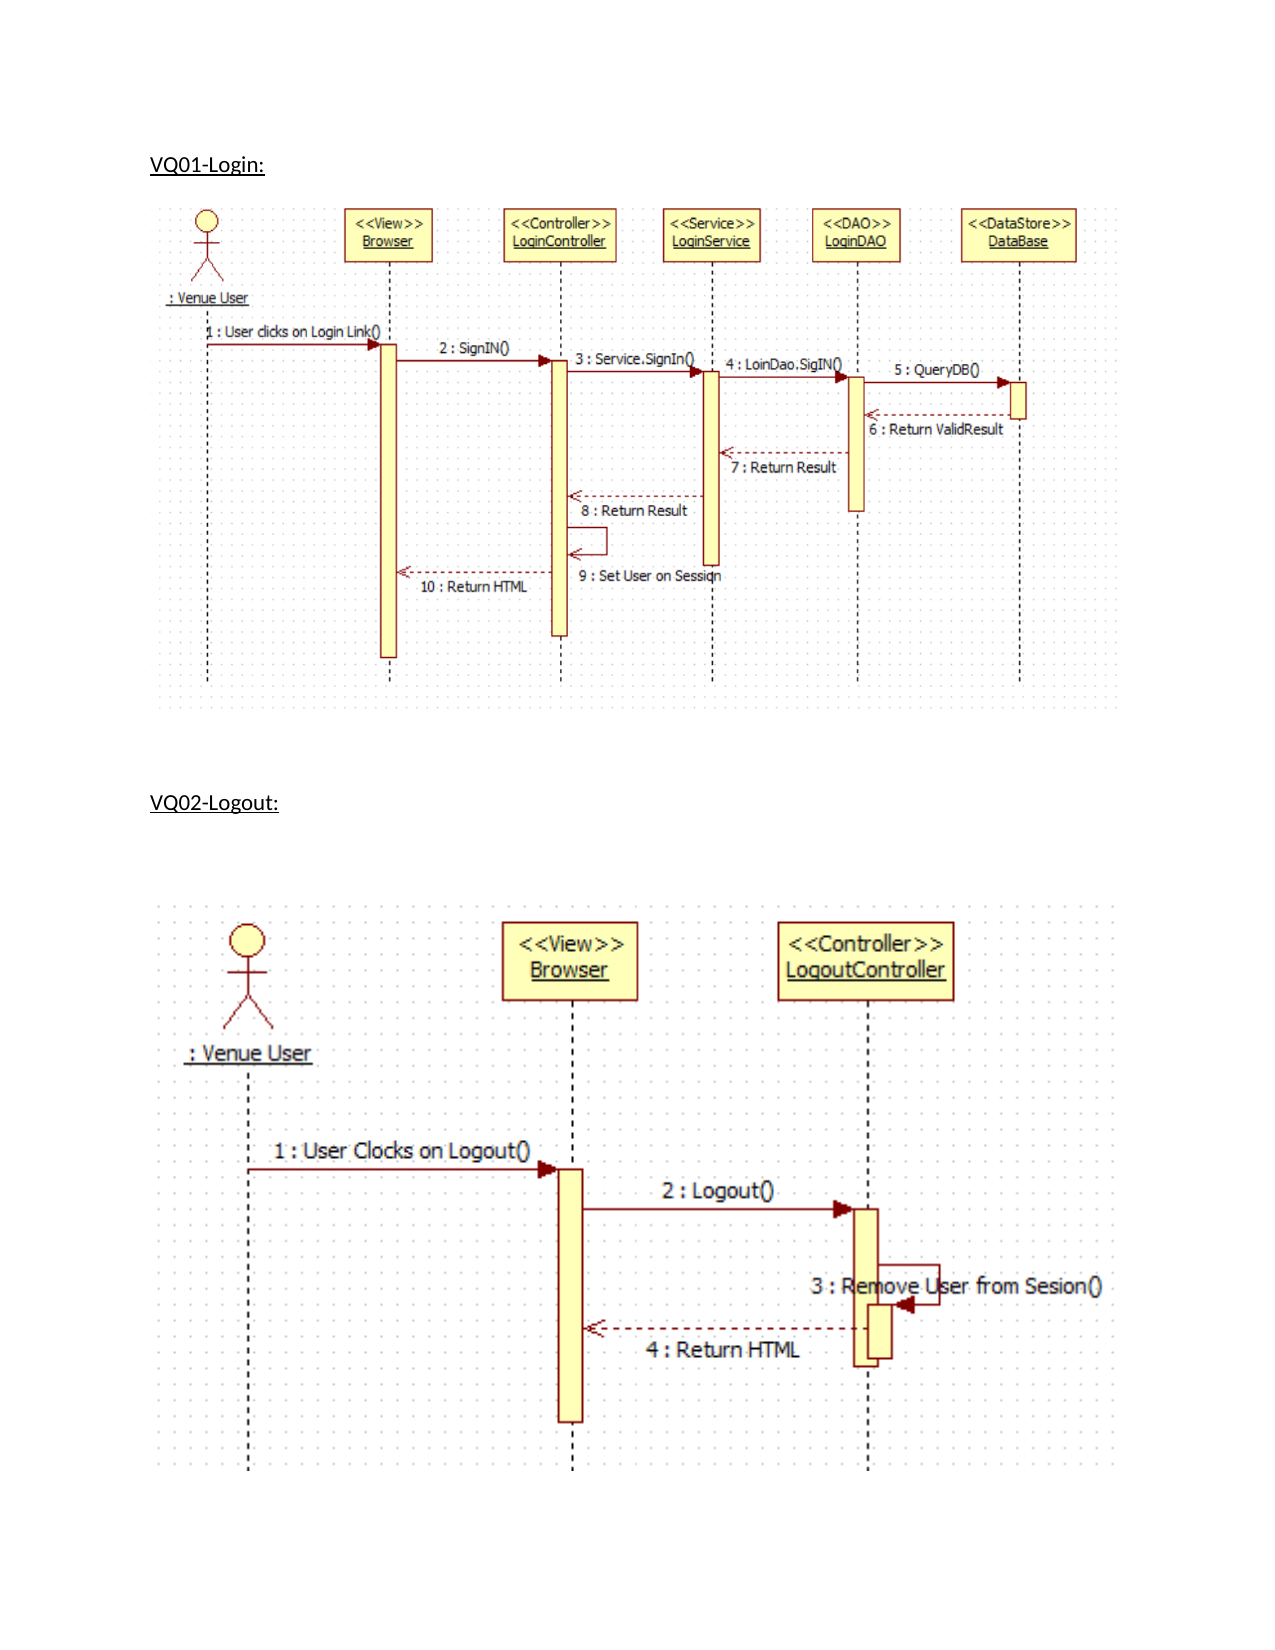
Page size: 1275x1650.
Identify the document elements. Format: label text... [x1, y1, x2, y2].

picture [150, 203, 1124, 710]
text VQ02-Logout: [150, 788, 1125, 816]
text VQ01-Login: [150, 150, 1125, 178]
picture [150, 893, 1124, 1471]
